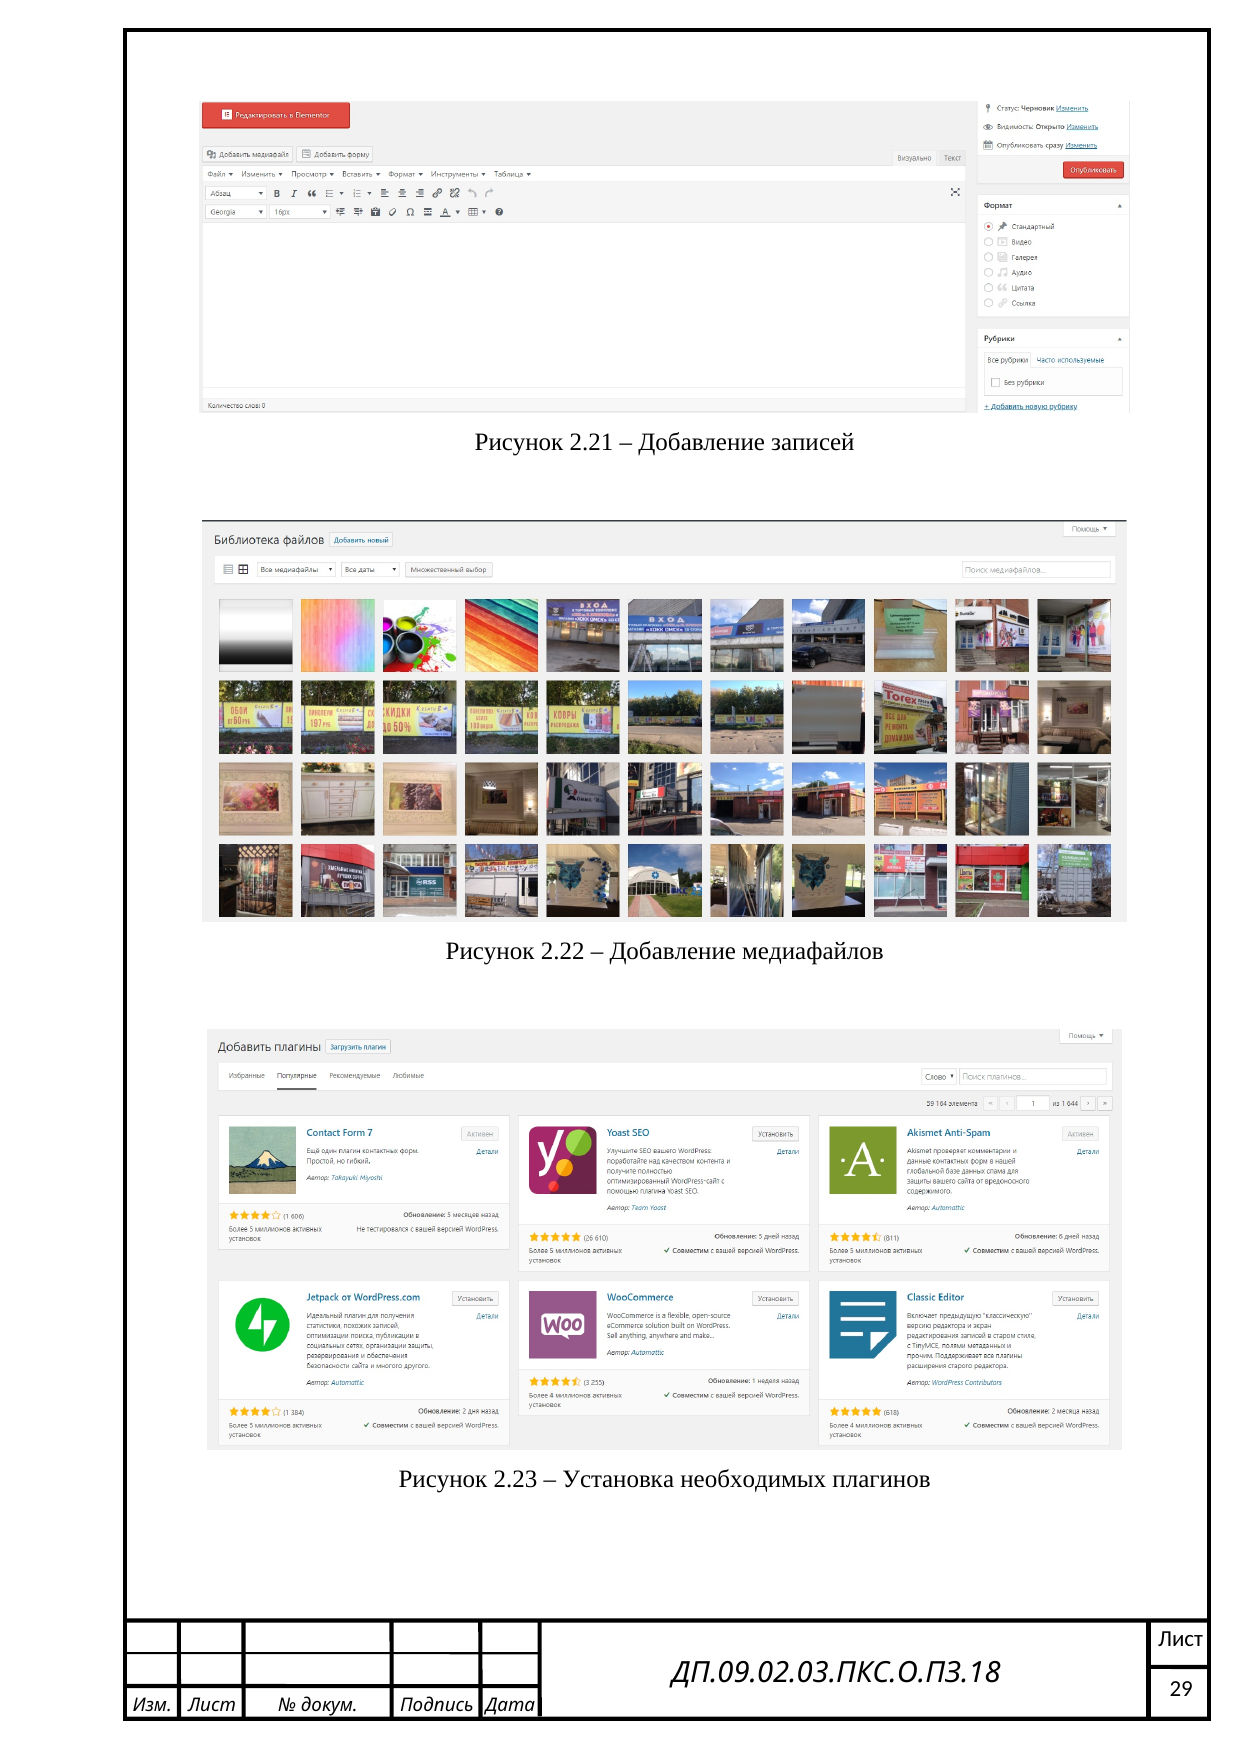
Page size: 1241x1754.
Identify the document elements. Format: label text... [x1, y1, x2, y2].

picture [202, 520, 1127, 922]
text Рисунок 2.22 – Добавление медиафайлов [148, 936, 1181, 964]
picture [199, 101, 1130, 413]
picture [207, 1029, 1122, 1450]
text Рисунок 2.23 – Установка необходимых плагинов [148, 1464, 1181, 1492]
text Рисунок 2.21 – Добавление записей [148, 427, 1181, 456]
